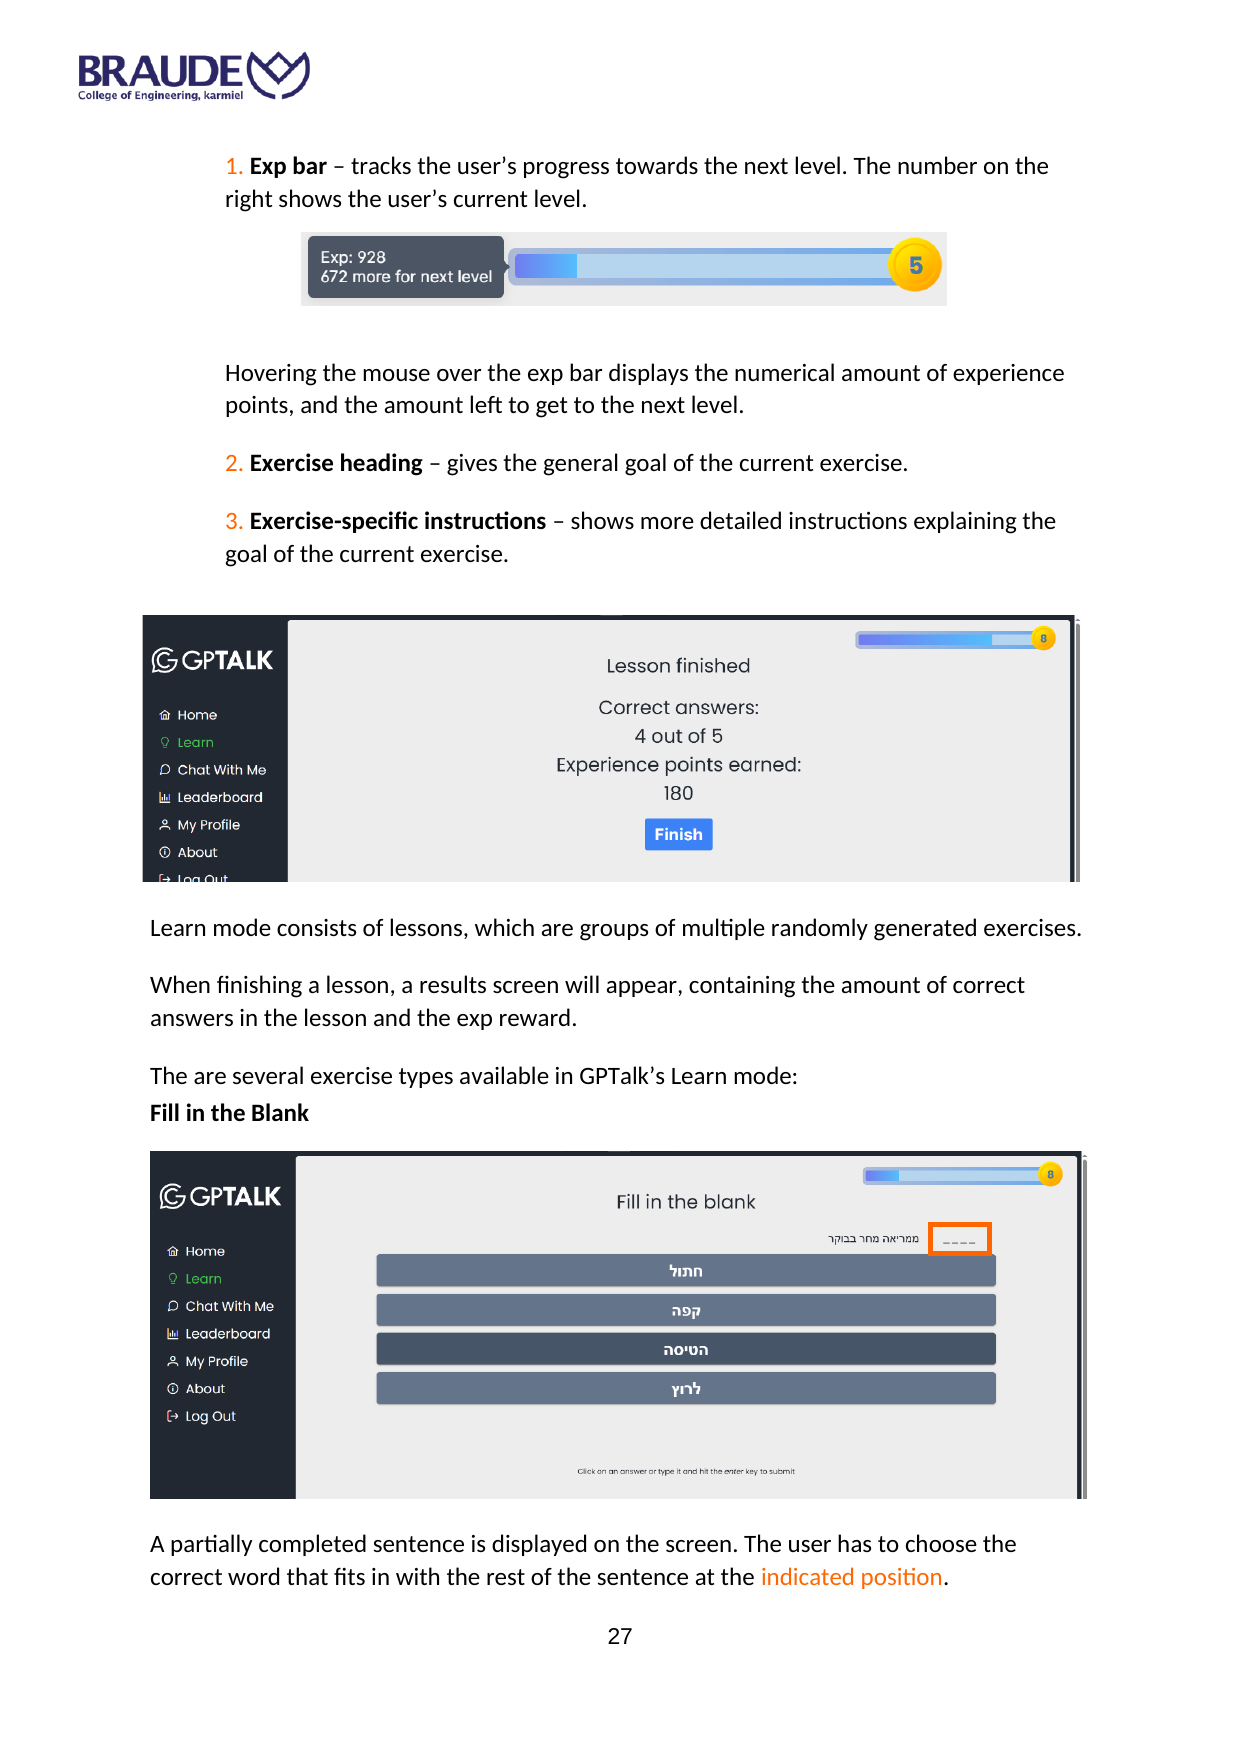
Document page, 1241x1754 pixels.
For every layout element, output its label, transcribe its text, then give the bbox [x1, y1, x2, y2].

subtitle Fill in the Blank [150, 1098, 1090, 1128]
picture [65, 45, 317, 104]
text 3. Exercise-specific instructions – shows more detailed instructions explaining the goal of the current exercise. [225, 505, 1090, 569]
picture [142, 615, 1081, 882]
picture [150, 1151, 1088, 1499]
text When finishing a lesson, a results screen will appear, containing the amount of correct answers in the lesson and the exp reward. [150, 970, 1090, 1033]
text The are several exercise types available in GPTalk’s Learn mode: [150, 1061, 1090, 1091]
text 2. Exercise heading – gives the general goal of the current exercise. [225, 447, 1090, 478]
text 1. Exp bar – tracks the user’s progress towards the next level. The number on the right shows the user’s current level. [225, 150, 1090, 213]
picture [300, 232, 947, 306]
text Hovering the mouse over the exp bar displays the numerical amount of experience points, and the amount left to get to the next level. [225, 357, 1090, 420]
